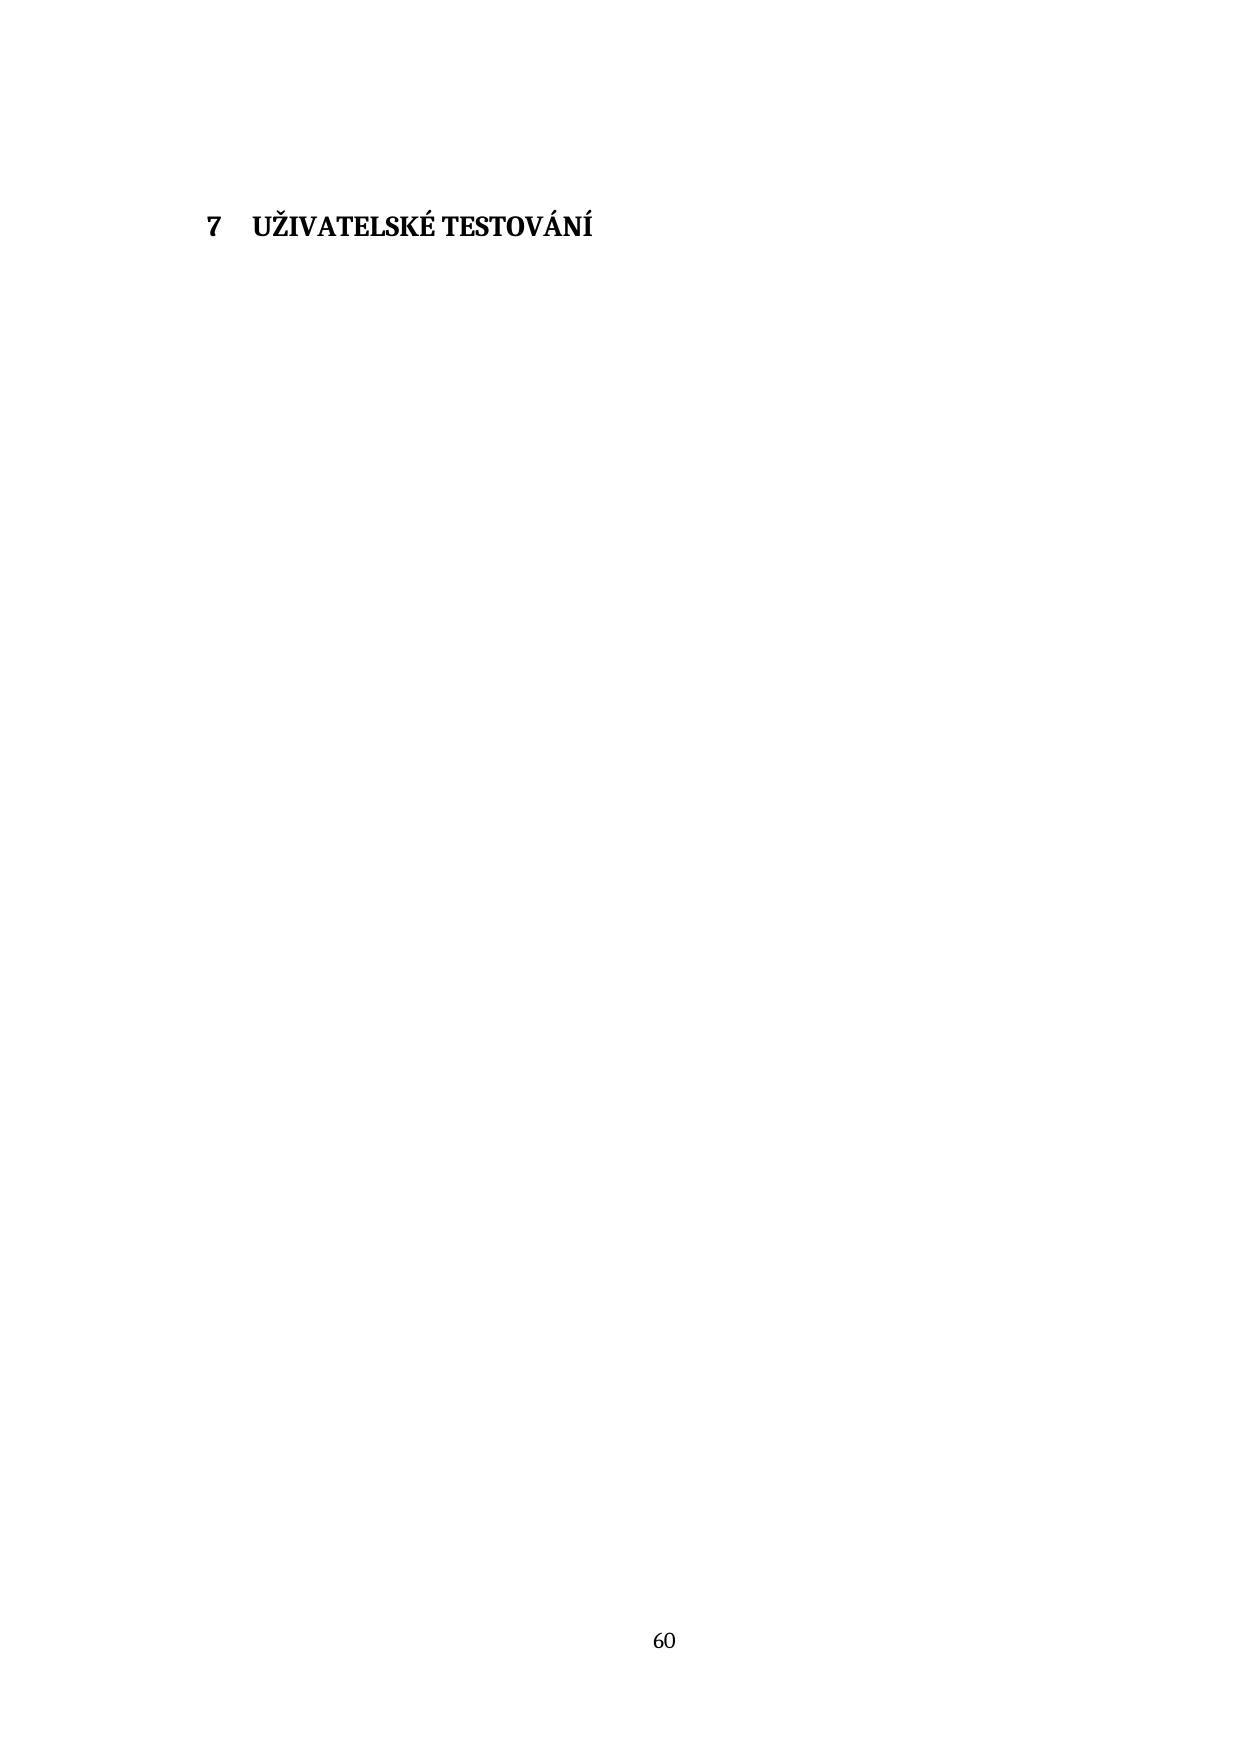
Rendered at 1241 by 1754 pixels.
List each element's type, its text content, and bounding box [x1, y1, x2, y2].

subtitle UŽIVATELSKÉ TESTOVÁNÍ [207, 211, 1122, 244]
